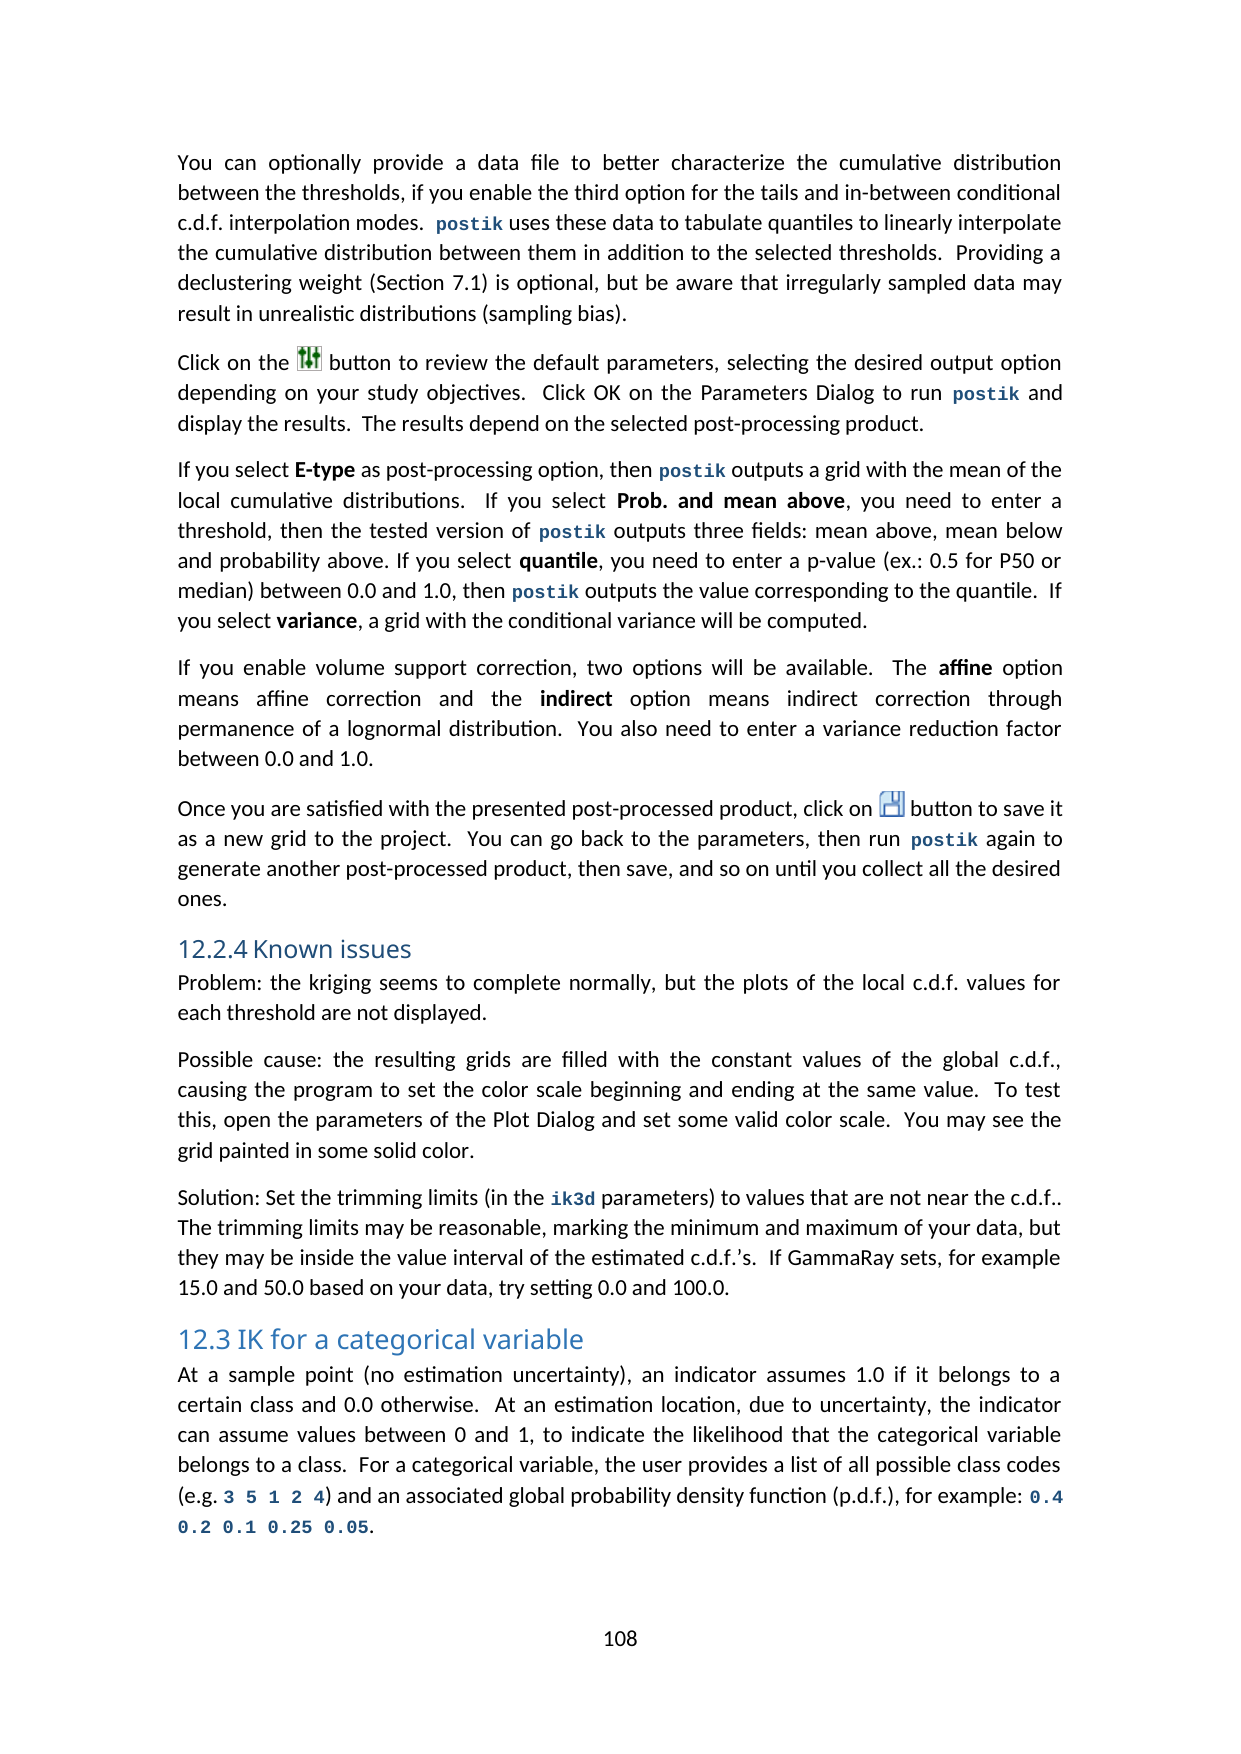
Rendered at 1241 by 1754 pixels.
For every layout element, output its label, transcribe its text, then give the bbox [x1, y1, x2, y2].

picture [298, 347, 321, 370]
subtitle IK for a categorical variable [177, 1320, 1063, 1357]
text Solution: Set the trimming limits (in the ik3d parameters) to values that are not near the c.d.f.. The trimming limits may be reasonable, marking the minimum and maximum of your data, but they may be inside the value interval of the estimated c.d.f.’s. If GammaRay sets, for example 15.0 and 50.0 based on your data, try setting 0.0 and 100.0. [177, 1183, 1063, 1301]
text If you enable volume support correction, two options will be available. The affine option means affine correction and the indirect option means indirect correction through permanence of a lognormal distribution. You also need to enter a variance reduction factor between 0.0 and 1.0. [177, 653, 1063, 772]
picture [879, 791, 905, 817]
text Problem: the kriging seems to complete normally, but the plots of the local c.d.f. values for each threshold are not displayed. [177, 968, 1063, 1026]
text At a sample point (no estimation uncertainty), an indicator assumes 1.0 if it belongs to a certain class and 0.0 otherwise. At an estimation location, due to uncertainty, the indicator can assume values between 0 and 1, to indicate the likelihood that the categorical variable belongs to a class. For a categorical variable, the user provides a list of all possible class codes (e.g. 3 5 1 2 4) and an associated global probability density function (p.d.f.), for example: 0.4 0.2 0.1 0.25 0.05. [177, 1360, 1063, 1539]
text Once you are satisfied with the presented post-processed product, click on button to save it as a new grid to the project. You can go back to the parameters, then run postik again to generate another post-processed product, then save, and so on until you collect all the desired ones. [177, 791, 1063, 912]
text If you select E-type as post-processing option, then postik outputs a grid with the mean of the local cumulative distributions. If you select Prob. and mean above, you need to enter a threshold, then the tested version of postik outputs three fields: mean above, mean below and probability above. If you select quantile, you need to enter a p-value (ex.: 0.5 for P50 or median) between 0.0 and 1.0, then postik outputs the value corresponding to the quantile. If you select variance, a grid with the conditional variance will be computed. [177, 456, 1063, 634]
text Click on the button to review the default parameters, selecting the desired output option depending on your study objectives. Click OK on the Parameters Dialog to run postik and display the results. The results depend on the selected post-processing product. [177, 346, 1063, 437]
text Possible cause: the resulting grids are filled with the constant values of the global c.d.f., causing the program to set the color scale beginning and ending at the same value. To test this, open the parameters of the Plot Dialog and set some valid color scale. You may see the grid painted in some solid color. [177, 1045, 1063, 1164]
subtitle Known issues [177, 931, 1063, 965]
text You can optionally provide a data file to better characterize the cumulative distribution between the thresholds, if you enable the third option for the tails and in-between conditional c.d.f. interpolation modes. postik uses these data to tabulate quantiles to linearly interpolate the cumulative distribution between them in addition to the selected thresholds. Providing a declustering weight (Section 7.1) is optional, but be aware that irregularly sampled data may result in unrealistic distributions (sampling bias). [177, 148, 1063, 327]
